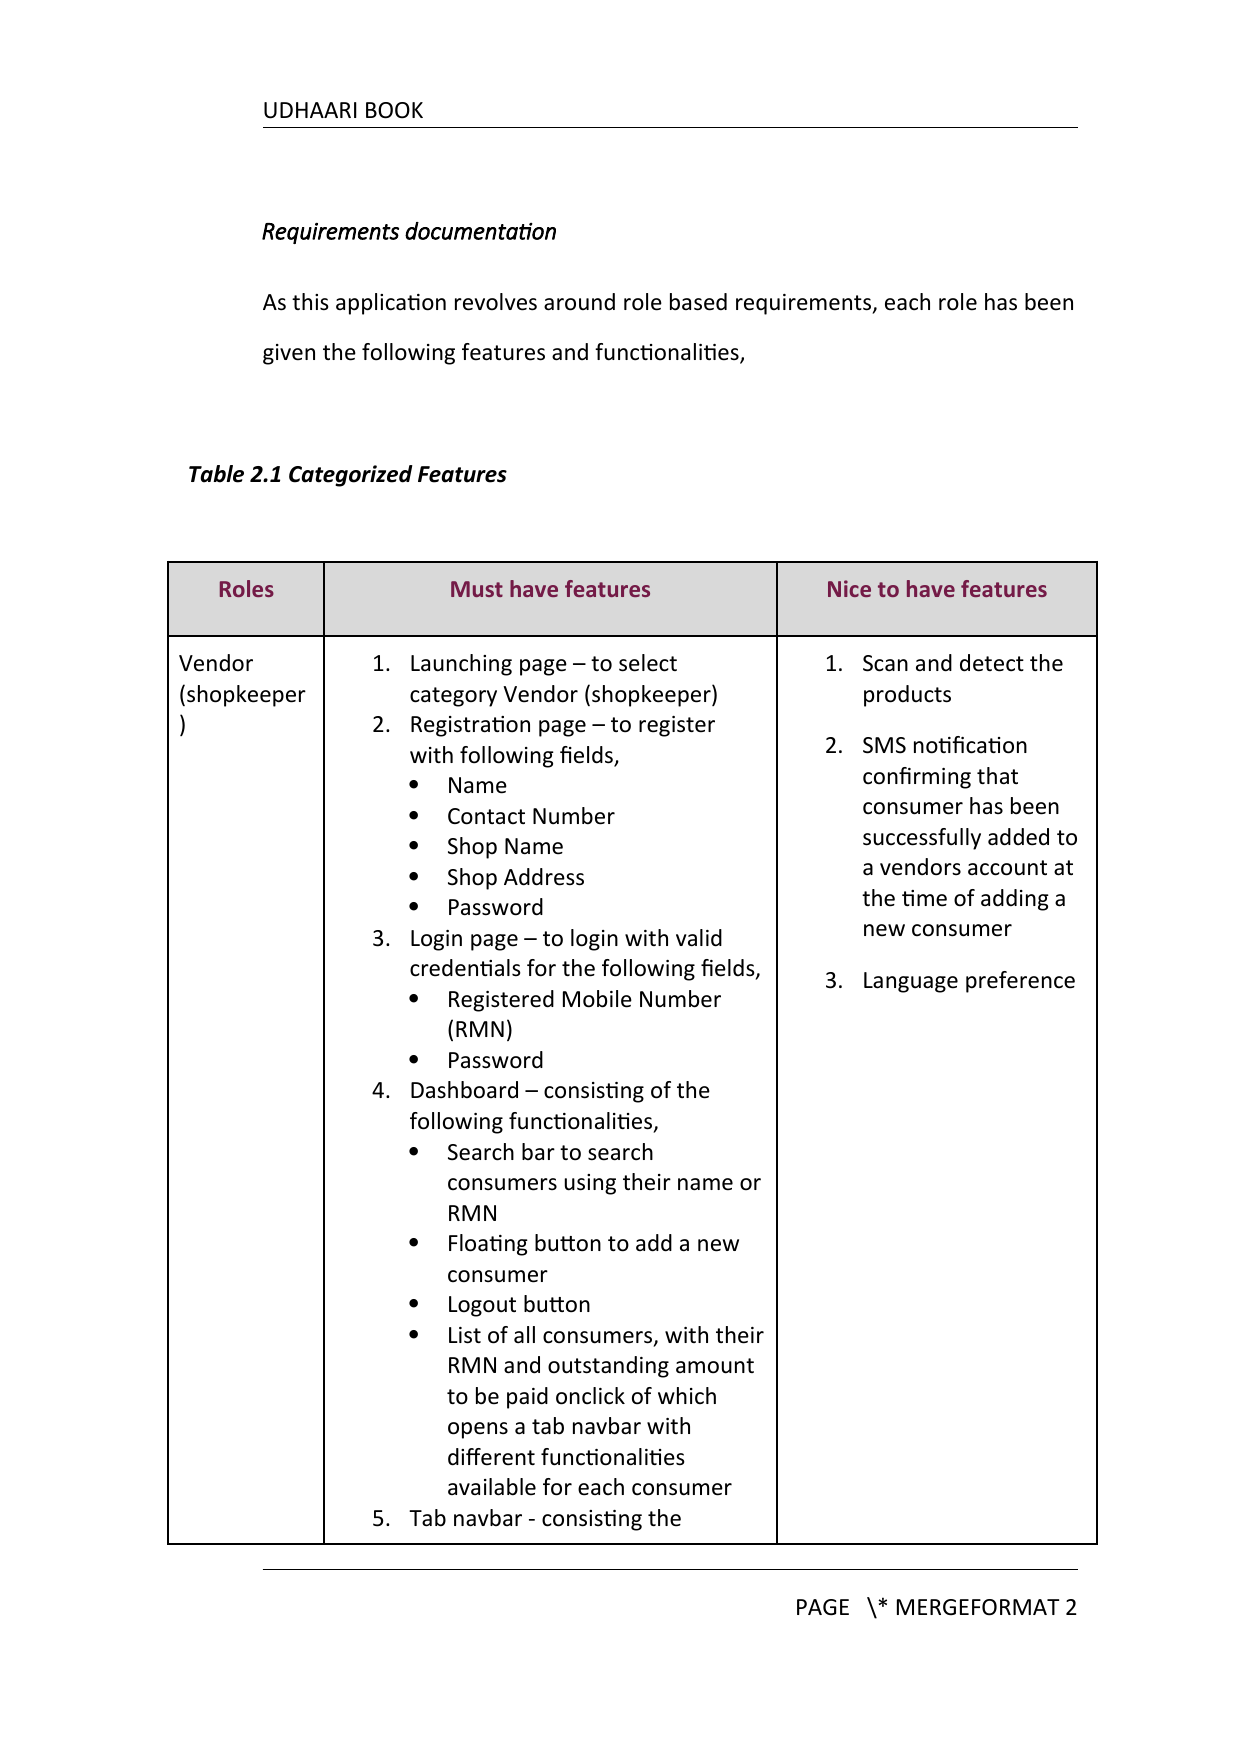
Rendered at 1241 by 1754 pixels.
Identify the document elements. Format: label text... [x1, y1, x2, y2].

text As this application revolves around role based requirements, each role has been given the following features and functionalities, [262, 266, 1078, 366]
subtitle Requirements documentation [261, 195, 1078, 245]
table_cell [325, 637, 776, 1543]
table_header Nice to have features [778, 563, 1096, 635]
table_cell Vendor (shopkeeper) [169, 637, 323, 1543]
table_header Must have features [325, 563, 776, 635]
text Table 2.1 Categorized Features [187, 458, 1078, 488]
table_header Roles [169, 563, 323, 635]
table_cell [778, 637, 1096, 1543]
